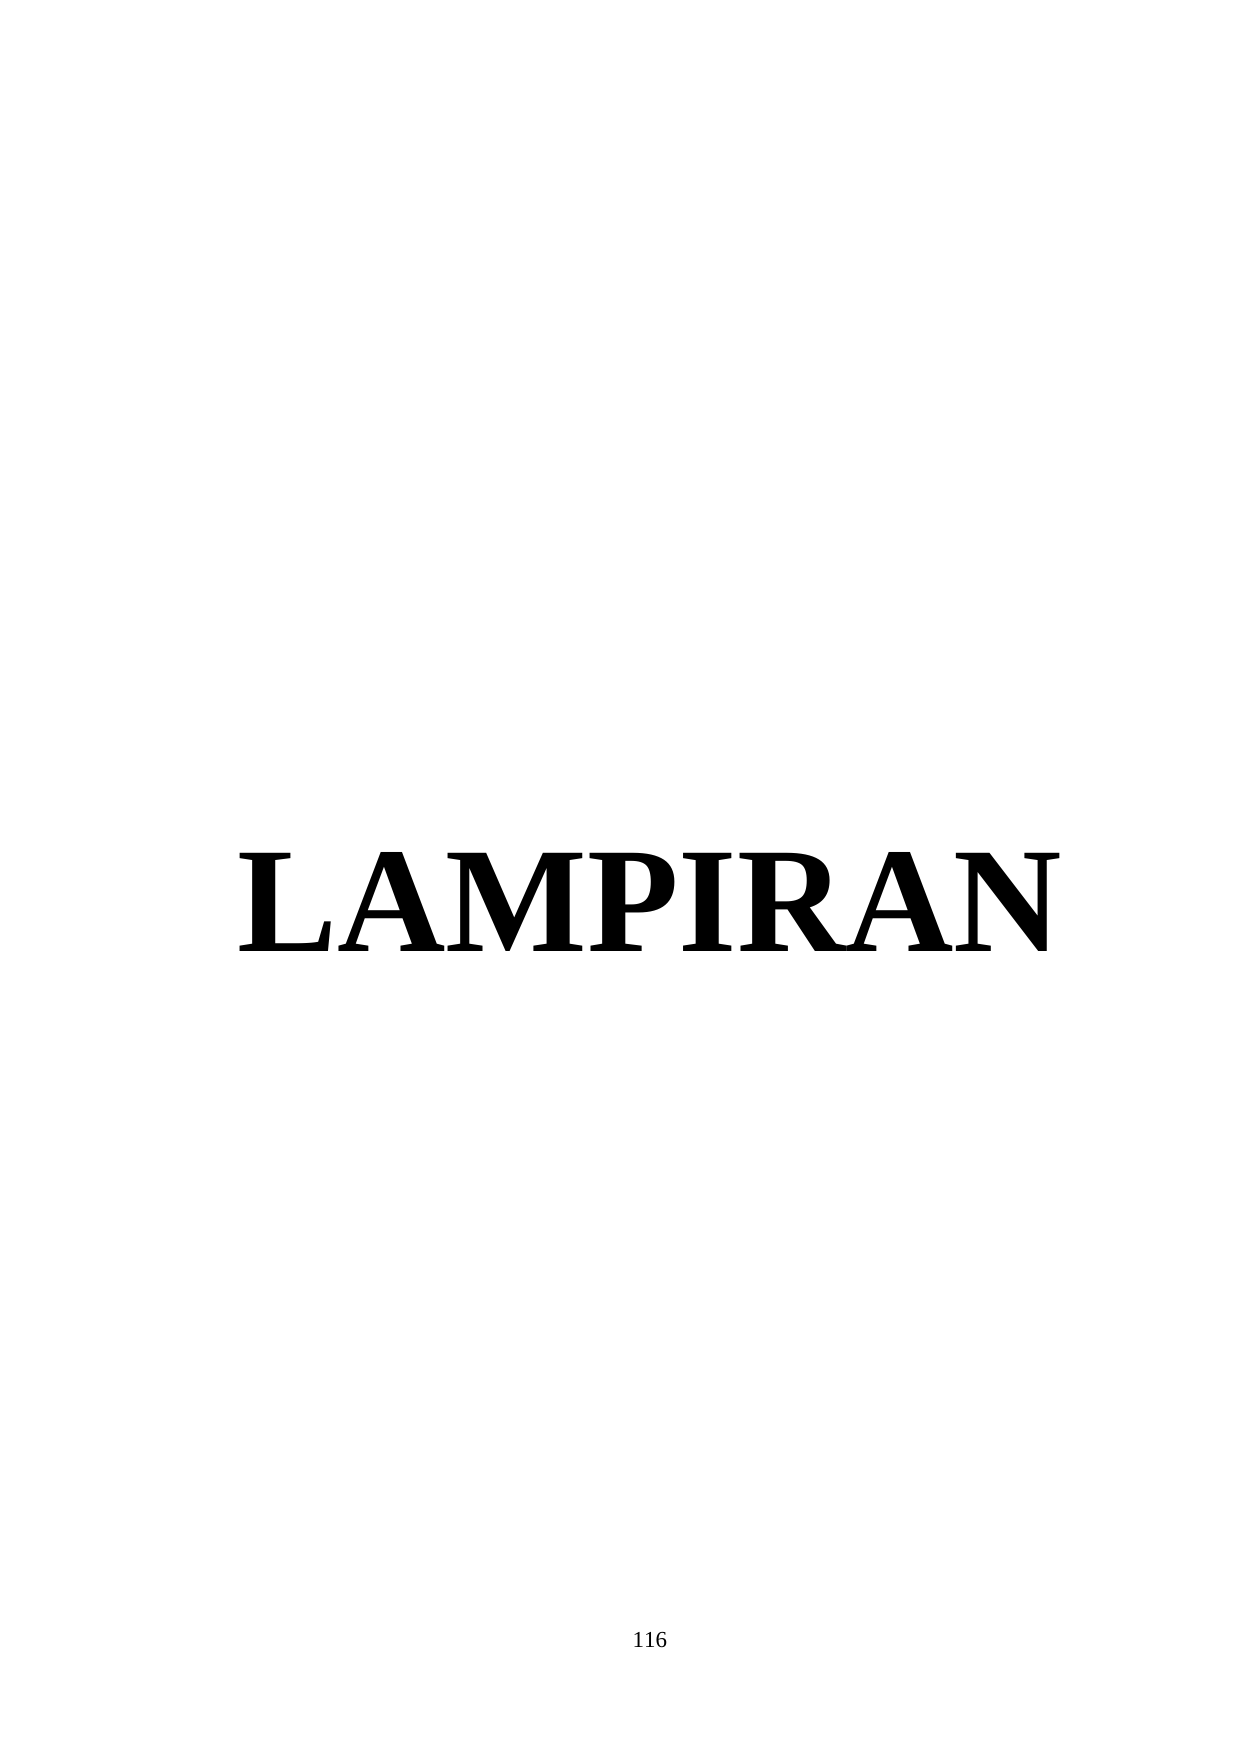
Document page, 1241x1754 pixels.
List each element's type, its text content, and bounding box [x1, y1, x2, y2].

text LAMPIRAN [236, 811, 1063, 984]
